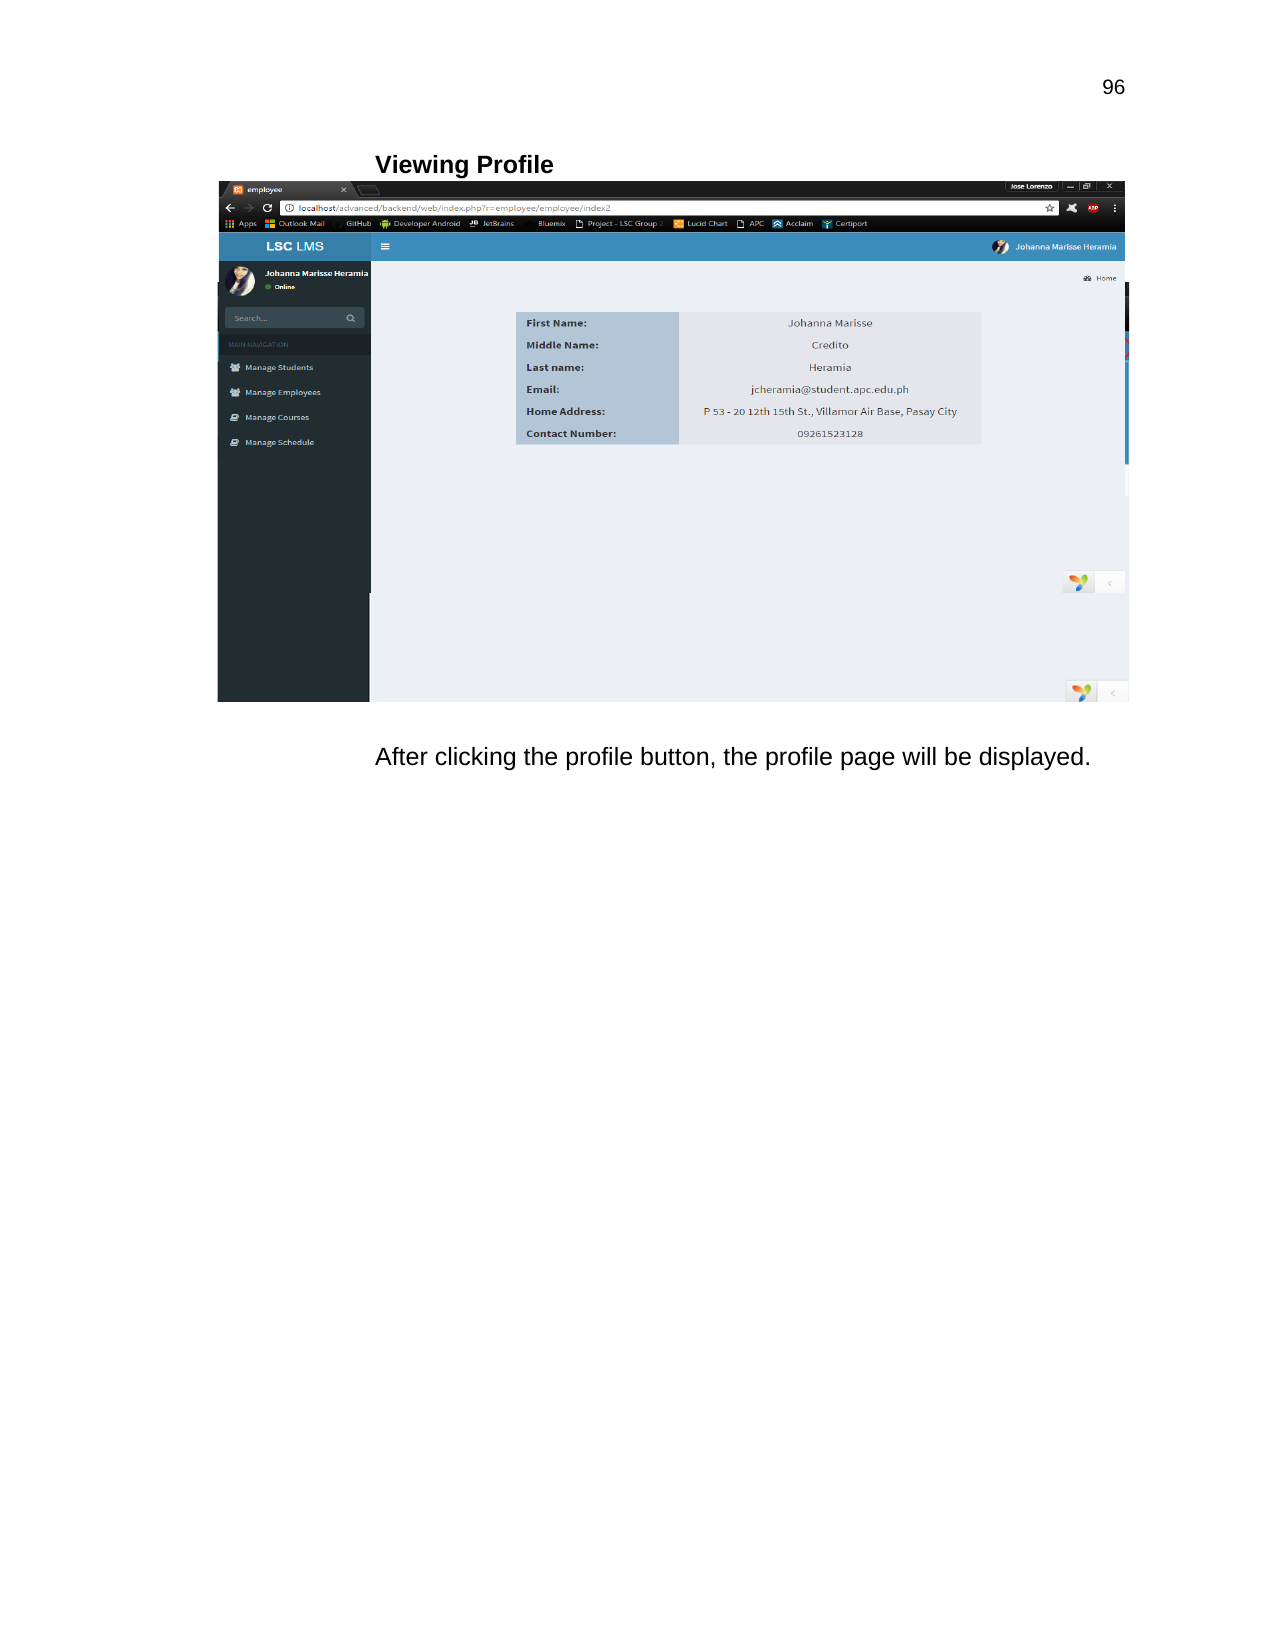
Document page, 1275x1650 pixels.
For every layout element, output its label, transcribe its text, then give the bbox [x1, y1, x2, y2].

picture [217, 181, 1130, 702]
text After clicking the profile button, the profile page will be displayed. [150, 741, 1125, 770]
text Viewing Profile [300, 150, 1125, 179]
